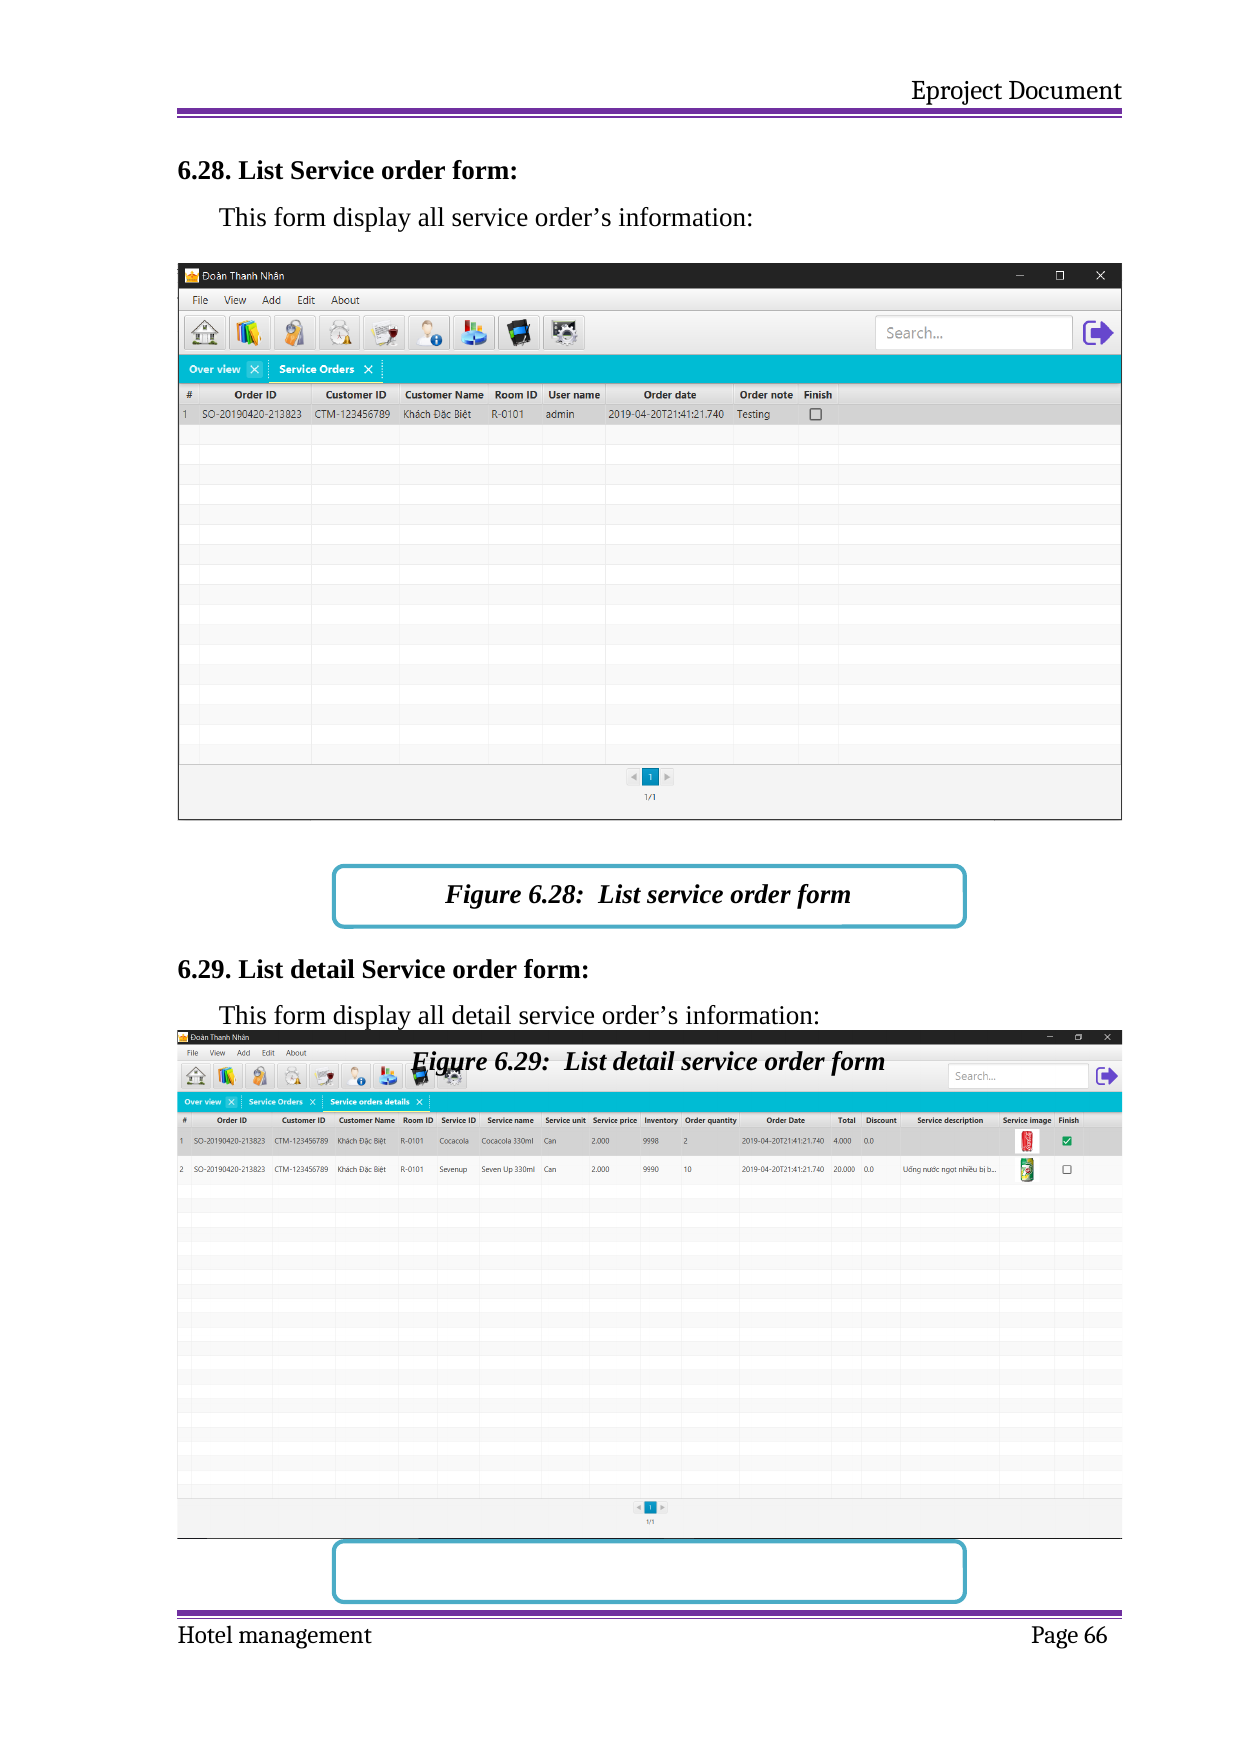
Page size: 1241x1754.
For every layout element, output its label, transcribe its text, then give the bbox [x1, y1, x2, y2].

text This form display all detail service order’s information: [177, 999, 1122, 1030]
subtitle 6.28. List Service order form: [177, 146, 1122, 185]
picture [177, 263, 1123, 821]
subtitle 6.29. List detail Service order form: [177, 945, 1122, 984]
picture [177, 1030, 1123, 1539]
text This form display all service order’s information: [177, 201, 1122, 232]
